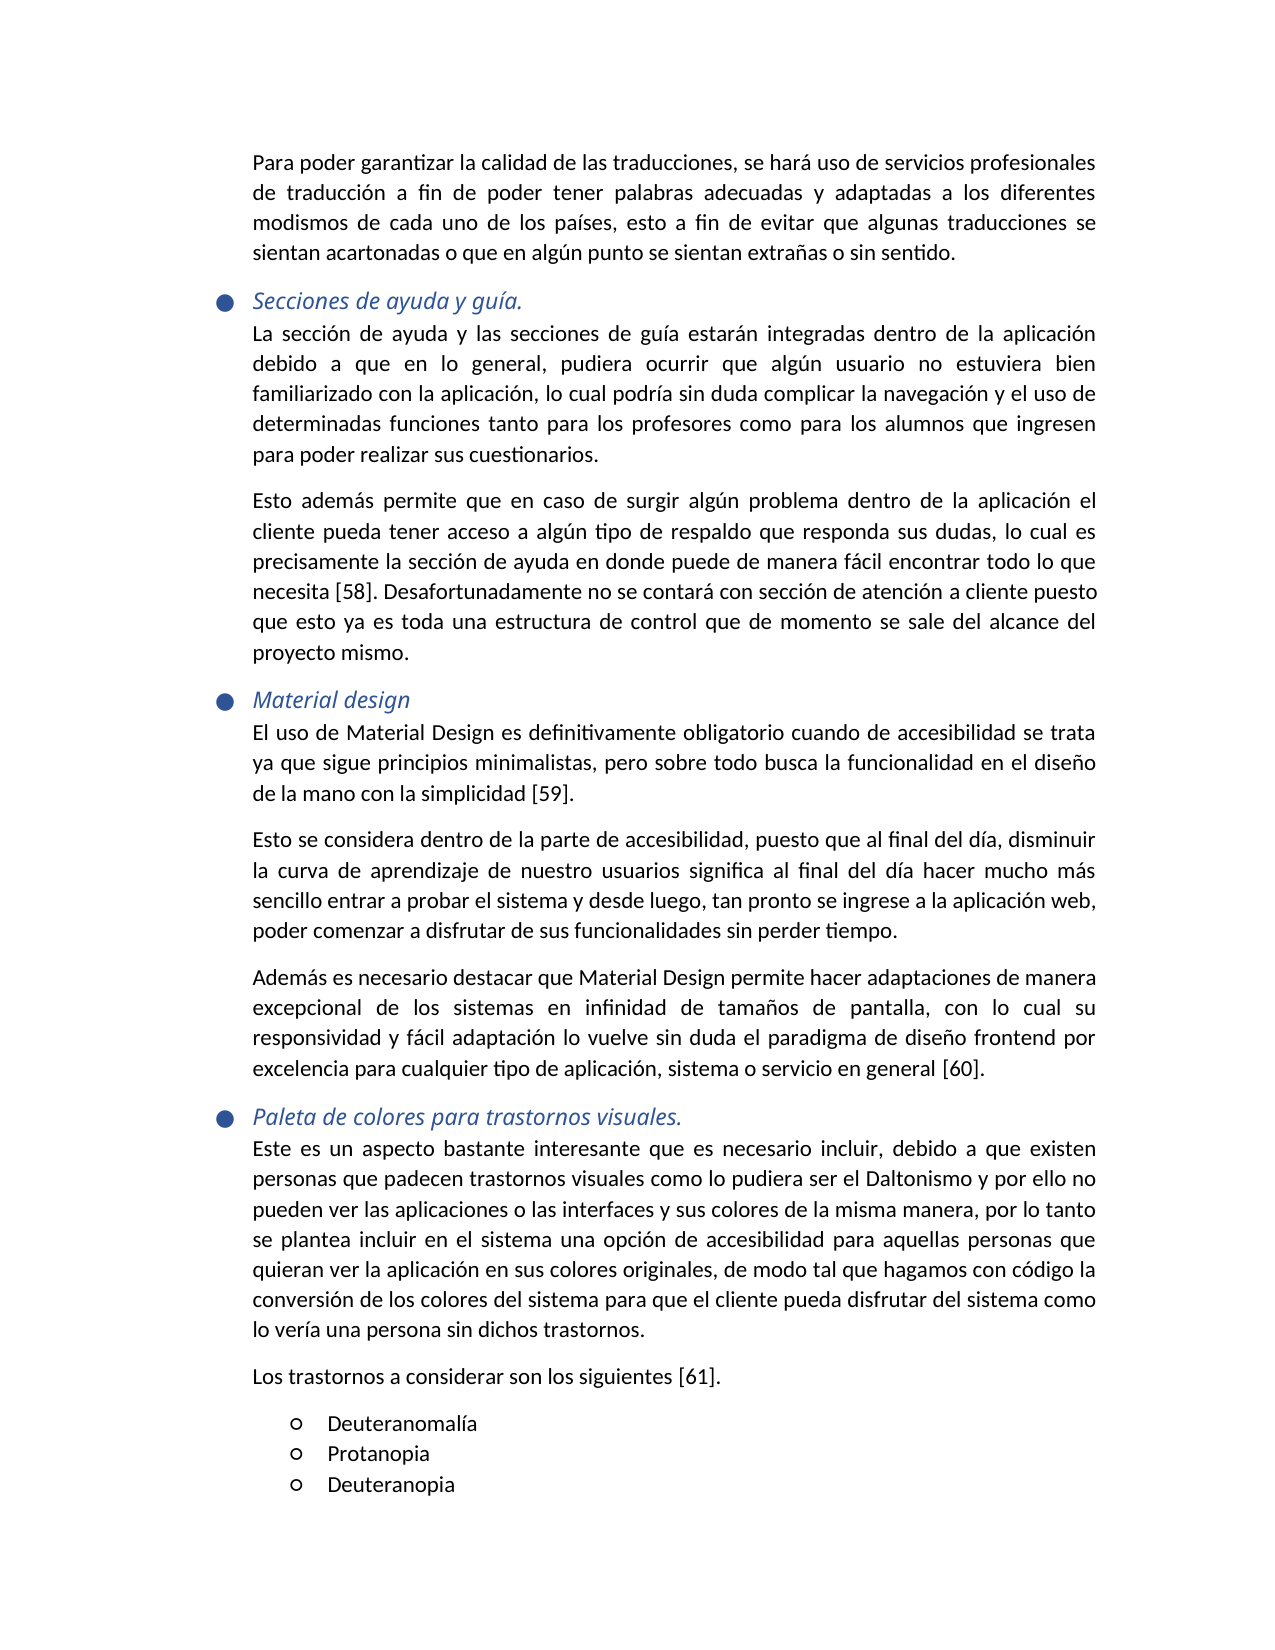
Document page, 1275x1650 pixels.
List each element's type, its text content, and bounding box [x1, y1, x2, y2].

subtitle Secciones de ayuda y guía. [215, 285, 1098, 316]
text Esto además permite que en caso de surgir algún problema dentro de la aplicación el cliente pueda tener acceso a algún tipo de respaldo que responda sus dudas, lo cual es precisamente la sección de ayuda en donde puede de manera fácil encontrar todo lo que necesita . Desafortunadamente no se contará con sección de atención a cliente puesto que esto ya es toda una estructura de control que de momento se sale del alcance del proyecto mismo. [252, 487, 1098, 666]
list Protanopia [290, 1439, 1098, 1467]
list Deuteranopia [290, 1470, 1098, 1498]
text La sección de ayuda y las secciones de guía estarán integradas dentro de la aplicación debido a que en lo general, pudiera ocurrir que algún usuario no estuviera bien familiarizado con la aplicación, lo cual podría sin duda complicar la navegación y el uso de determinadas funciones tanto para los profesores como para los alumnos que ingresen para poder realizar sus cuestionarios. [252, 319, 1098, 468]
text Los trastornos a considerar son los siguientes . [252, 1362, 1098, 1390]
text Esto se considera dentro de la parte de accesibilidad, puesto que al final del día, disminuir la curva de aprendizaje de nuestro usuarios significa al final del día hacer mucho más sencillo entrar a probar el sistema y desde luego, tan pronto se ingrese a la aplicación web, poder comenzar a disfrutar de sus funcionalidades sin perder tiempo. [252, 826, 1098, 944]
subtitle Paleta de colores para trastornos visuales. [215, 1101, 1098, 1132]
text El uso de Material Design es definitivamente obligatorio cuando de accesibilidad se trata ya que sigue principios minimalistas, pero sobre todo busca la funcionalidad en el diseño de la mano con la simplicidad . [252, 718, 1098, 807]
list Deuteranomalía [290, 1409, 1098, 1437]
text Para poder garantizar la calidad de las traducciones, se hará uso de servicios profesionales de traducción a fin de poder tener palabras adecuadas y adaptadas a los diferentes modismos de cada uno de los países, esto a fin de evitar que algunas traducciones se sientan acartonadas o que en algún punto se sientan extrañas o sin sentido. [252, 148, 1098, 266]
text Este es un aspecto bastante interesante que es necesario incluir, debido a que existen personas que padecen trastornos visuales como lo pudiera ser el Daltonismo y por ello no pueden ver las aplicaciones o las interfaces y sus colores de la misma manera, por lo tanto se plantea incluir en el sistema una opción de accesibilidad para aquellas personas que quieran ver la aplicación en sus colores originales, de modo tal que hagamos con código la conversión de los colores del sistema para que el cliente pueda disfrutar del sistema como lo vería una persona sin dichos trastornos. [252, 1134, 1098, 1343]
subtitle Material design [215, 684, 1098, 716]
text Además es necesario destacar que Material Design permite hacer adaptaciones de manera excepcional de los sistemas en infinidad de tamaños de pantalla, con lo cual su responsividad y fácil adaptación lo vuelve sin duda el paradigma de diseño frontend por excelencia para cualquier tipo de aplicación, sistema o servicio en general . [252, 963, 1098, 1082]
